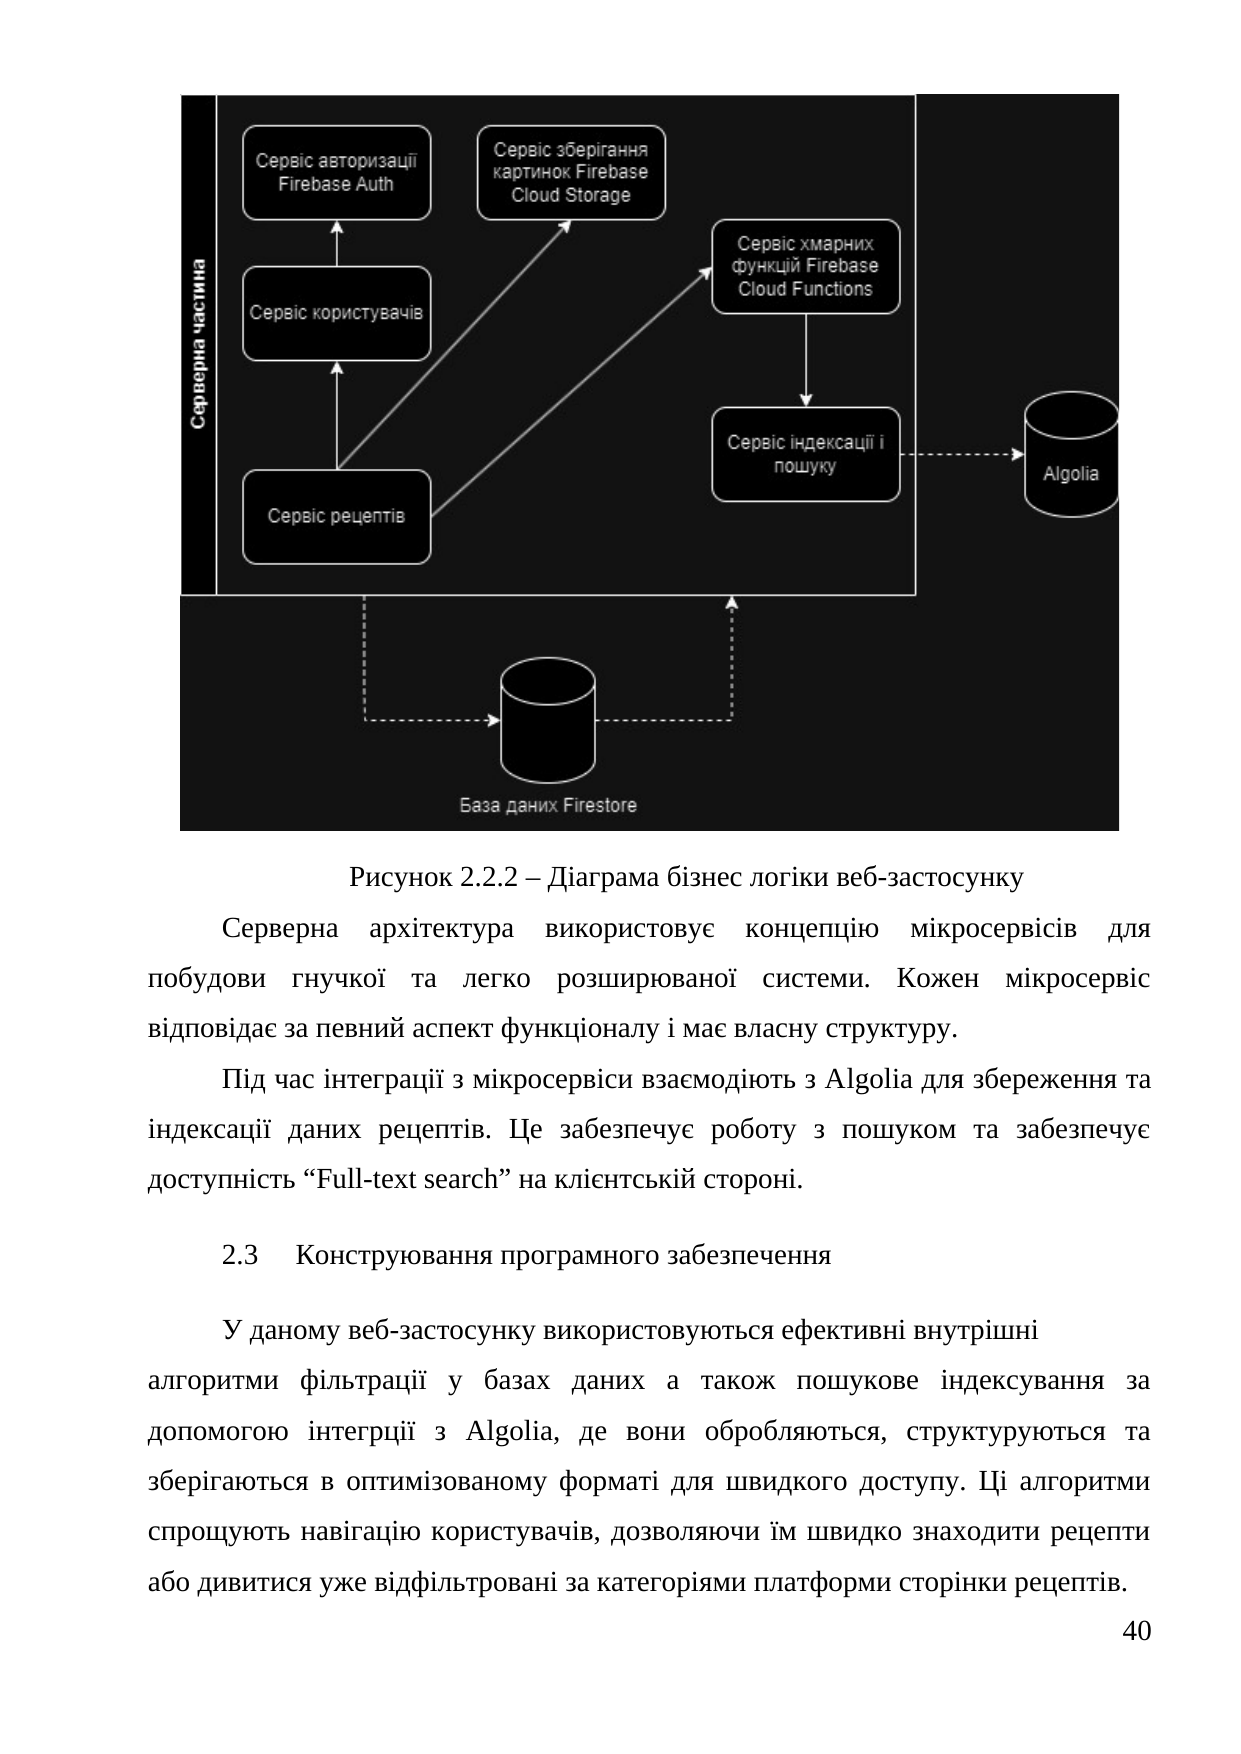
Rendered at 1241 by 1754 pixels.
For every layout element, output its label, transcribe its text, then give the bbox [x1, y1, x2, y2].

picture [180, 94, 1120, 831]
text алгоритми фільтрації у базах даних а також пошукове індексування за допомогою інтегрції з Algolia, де вони обробляються, структуруються та зберігаються в оптимізованому форматі для швидкого доступу. Ці алгоритми спрощують навігацію користувачів, дозволяючи їм швидко знаходити рецепти або дивитися уже відфільтровані за категоріями платформи сторінки рецептів. [148, 1362, 1152, 1597]
subtitle Конструювання програмного забезпечення [222, 1237, 1152, 1270]
text Під час інтеграції з мікросервіси взаємодіють з Algolia для збереження та індексації даних рецептів. Це забезпечує роботу з пошуком та забезпечує доступність “Full-text search” на клієнтській стороні. [148, 1061, 1152, 1195]
text Рисунок 2.2.2 – Діаграма бізнес логіки веб-застосунку [148, 859, 1152, 893]
text Серверна архітектура використовує концепцію мікросервісів для побудови гнучкої та легко розширюваної системи. Кожен мікросервіс відповідає за певний аспект функціоналу і має власну структуру. [148, 910, 1152, 1044]
text У даному веб-застосунку використовуються ефективні внутрішні [148, 1312, 1152, 1346]
